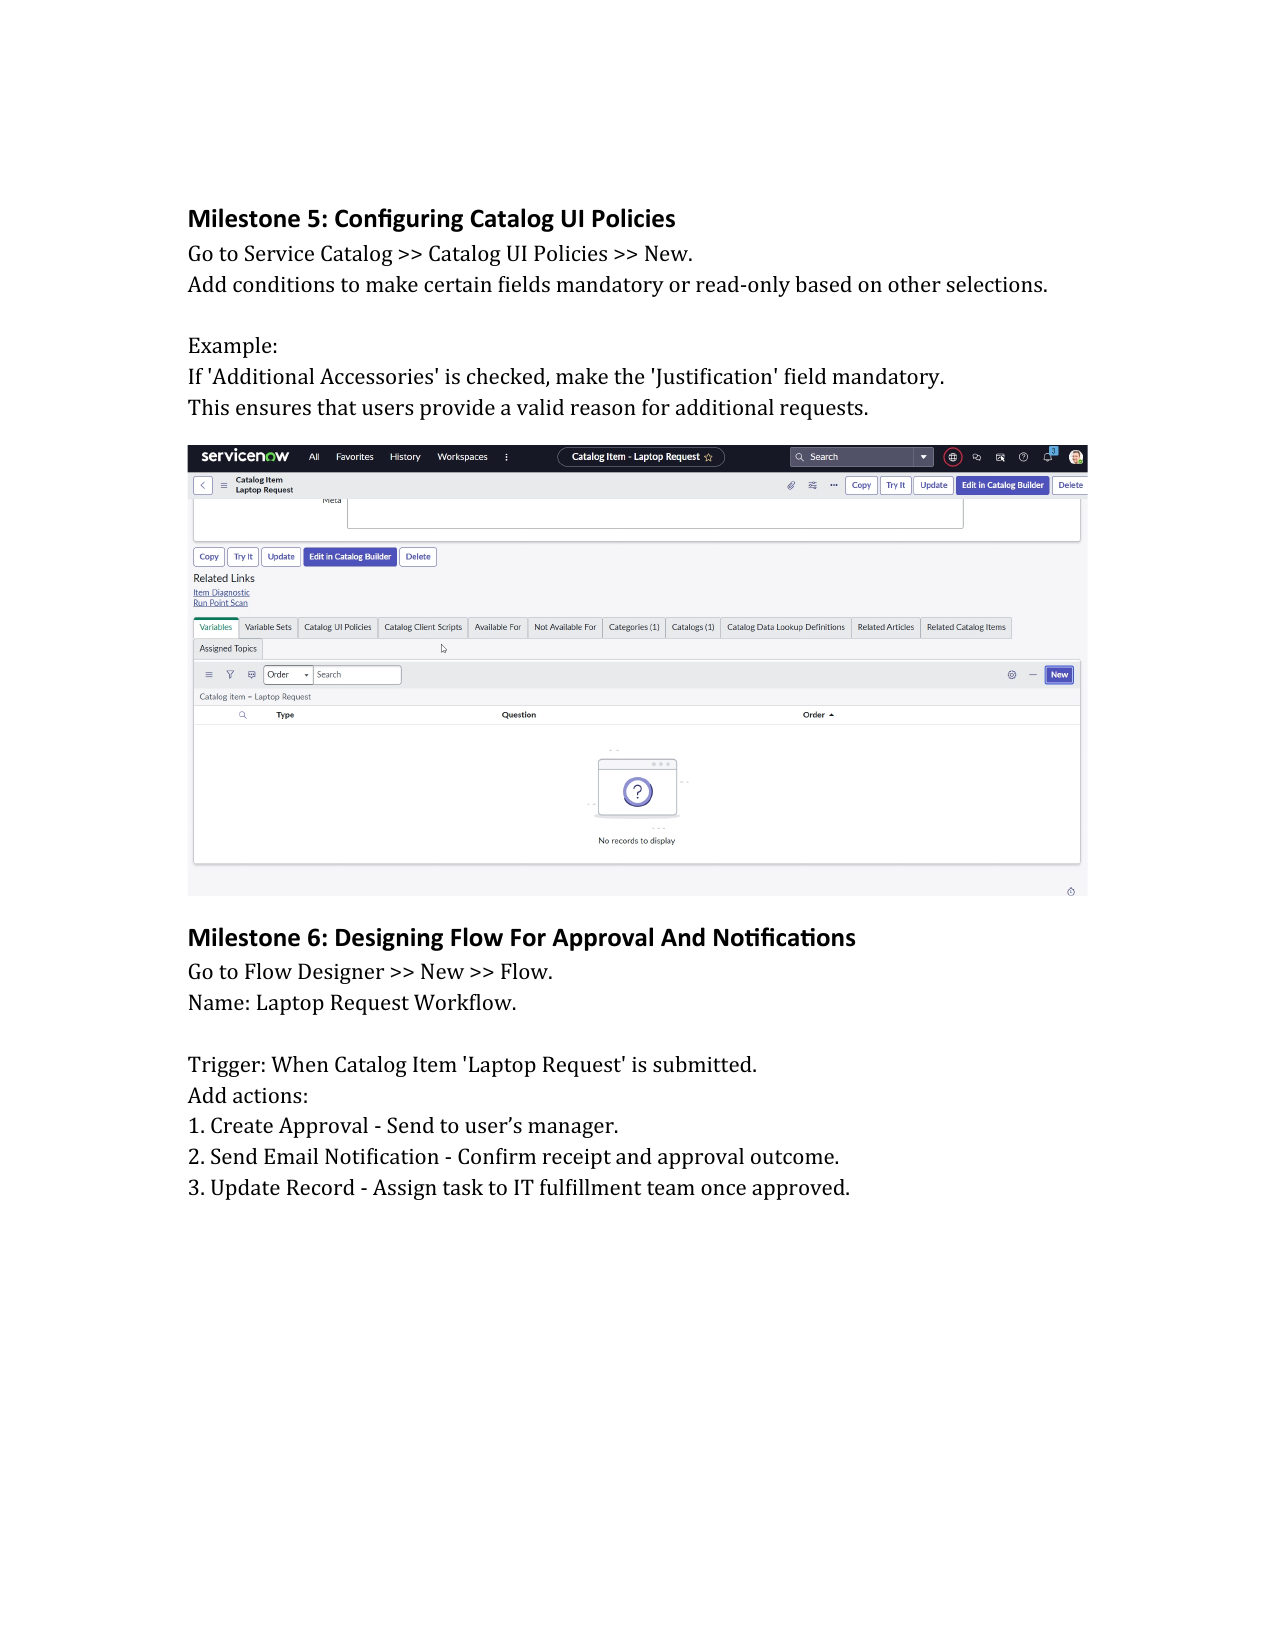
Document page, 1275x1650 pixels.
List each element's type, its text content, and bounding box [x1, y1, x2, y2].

subtitle Milestone 5: Configuring Catalog UI Policies [187, 202, 1087, 235]
text Go to Service Catalog >> Catalog UI Policies >> New. Add conditions to make certain fields mandatory or read-only based on other selections. Example: If 'Additional Accessories' is checked, make the 'Justification' field mandatory. This ensures that users provide a valid reason for additional requests. [187, 239, 1087, 421]
picture [187, 445, 1088, 896]
subtitle Milestone 6: Designing Flow For Approval And Notifications [187, 920, 1087, 953]
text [187, 958, 1087, 1201]
